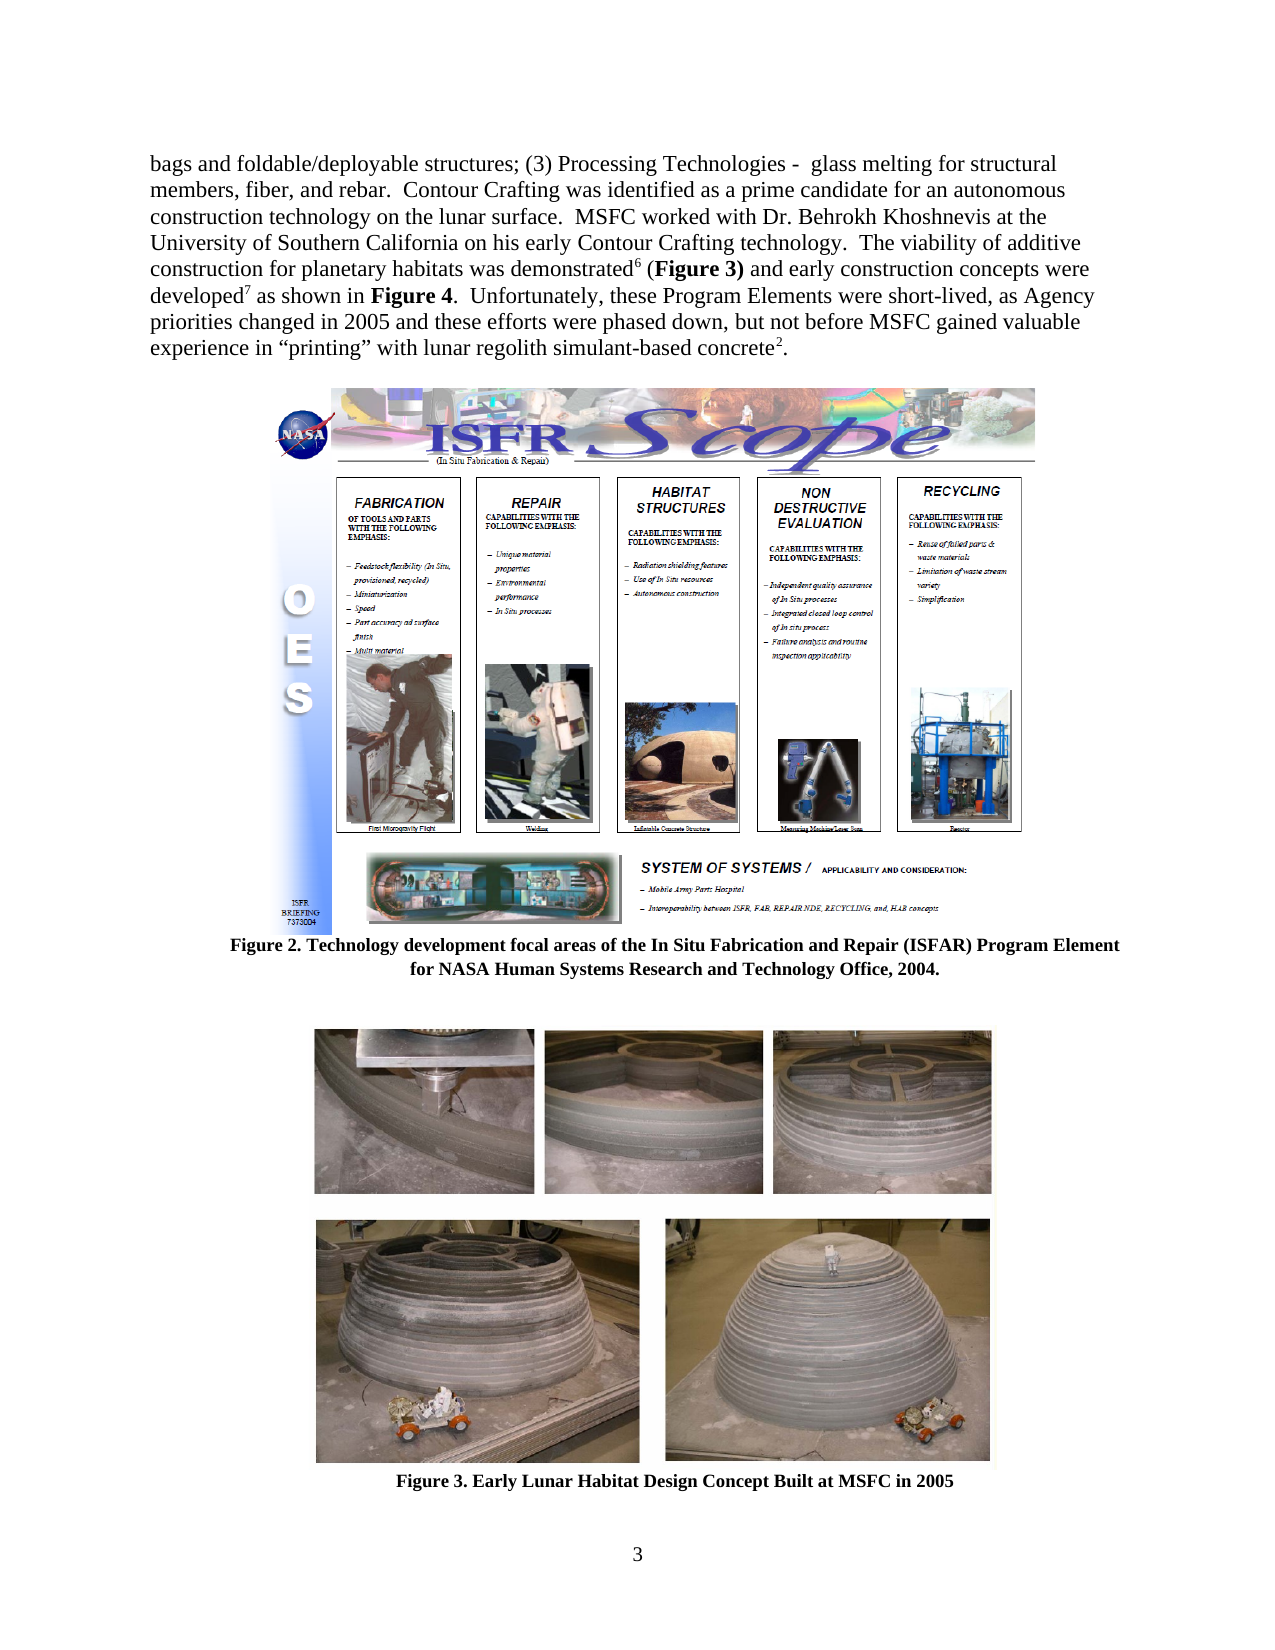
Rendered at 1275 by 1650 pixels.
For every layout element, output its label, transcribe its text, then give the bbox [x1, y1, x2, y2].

text Figure 3. Early Lunar Habitat Design Concept Built at MSFC in 2005 [225, 1469, 1125, 1491]
list Figure 2. Technology development focal areas of the In Situ Fabrication and Repair (ISFAR) Program Element for NASA Human Systems Research and Technology Office, 2004. [225, 934, 1125, 979]
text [150, 150, 1125, 361]
picture [308, 1025, 997, 1470]
picture [269, 387, 1036, 935]
